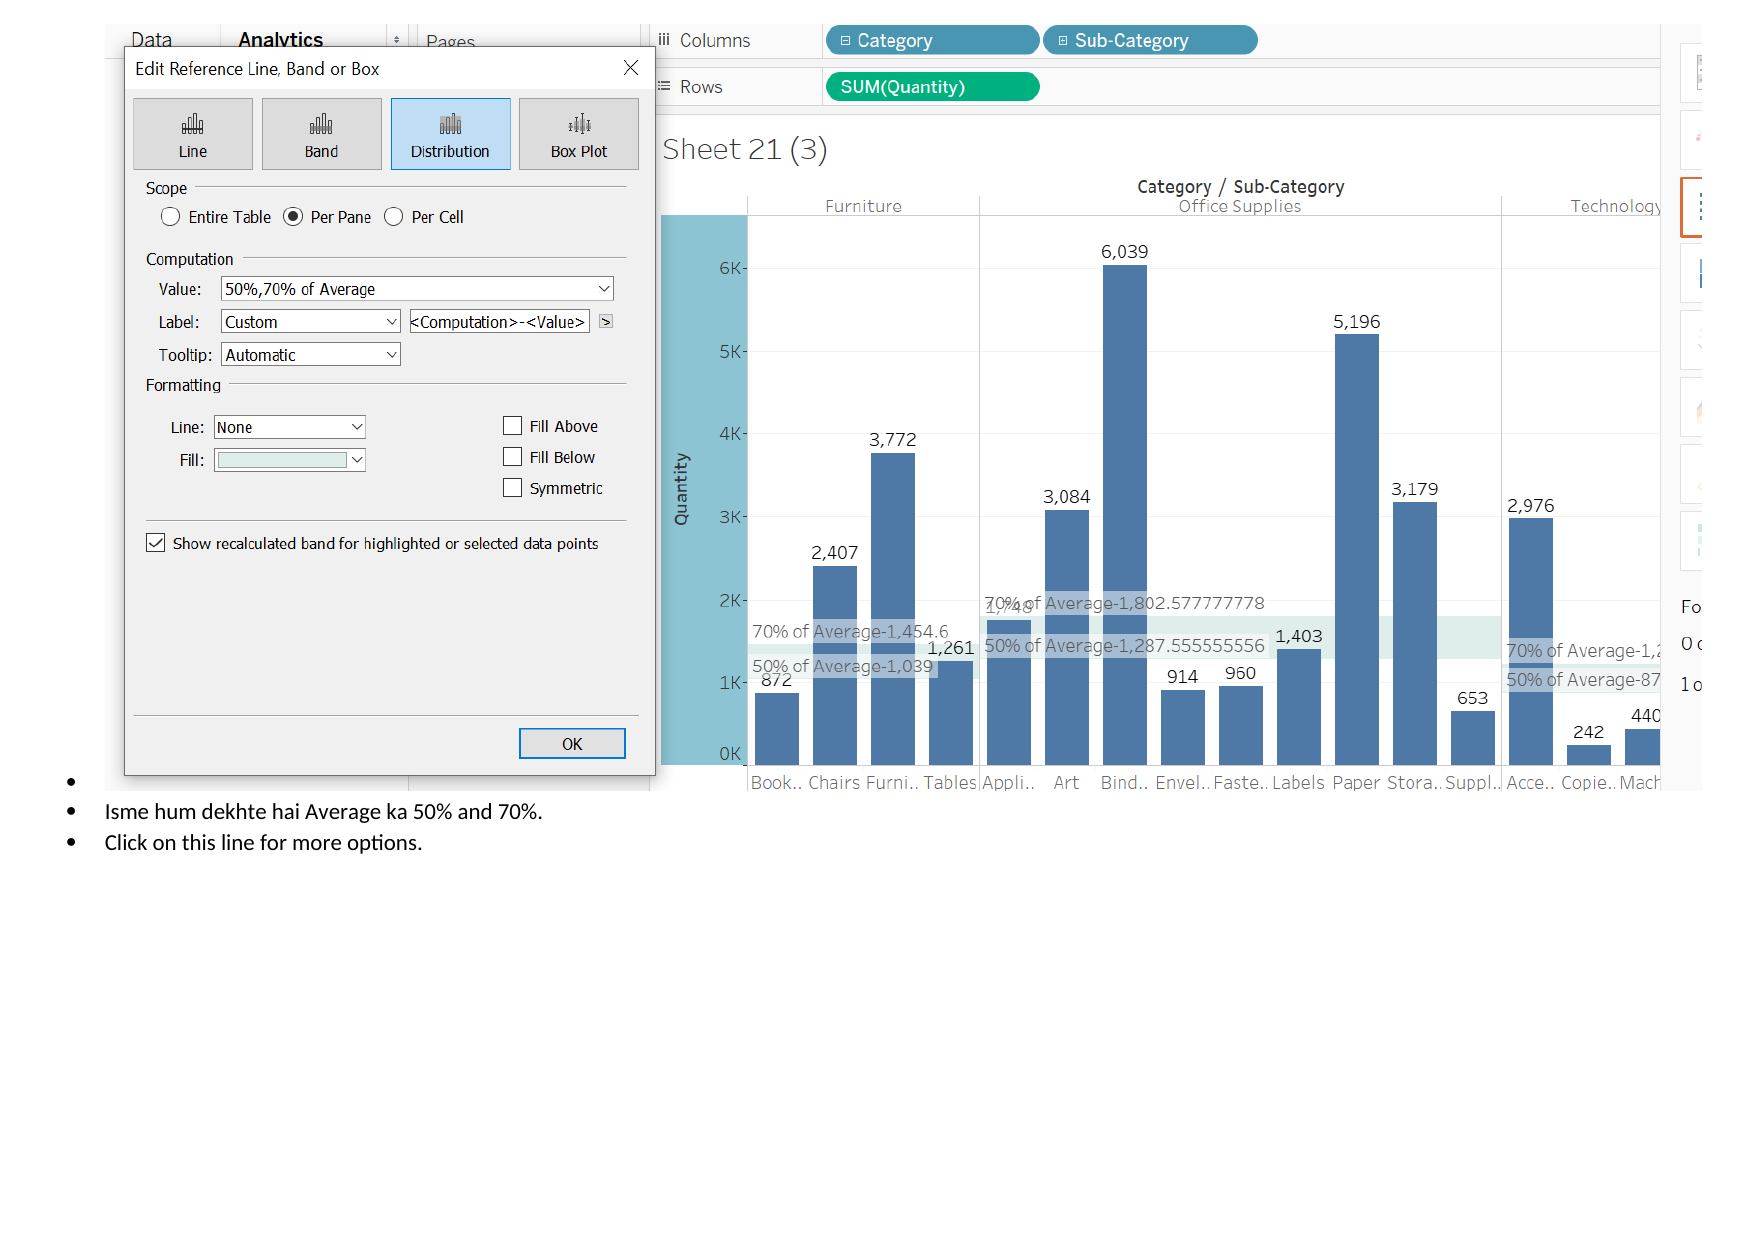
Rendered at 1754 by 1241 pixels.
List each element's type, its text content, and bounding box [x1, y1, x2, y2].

picture [104, 24, 1702, 791]
list Click on this line for more options. [67, 828, 1724, 856]
list Isme hum dekhte hai Average ka 50% and 70%. [67, 797, 1724, 826]
